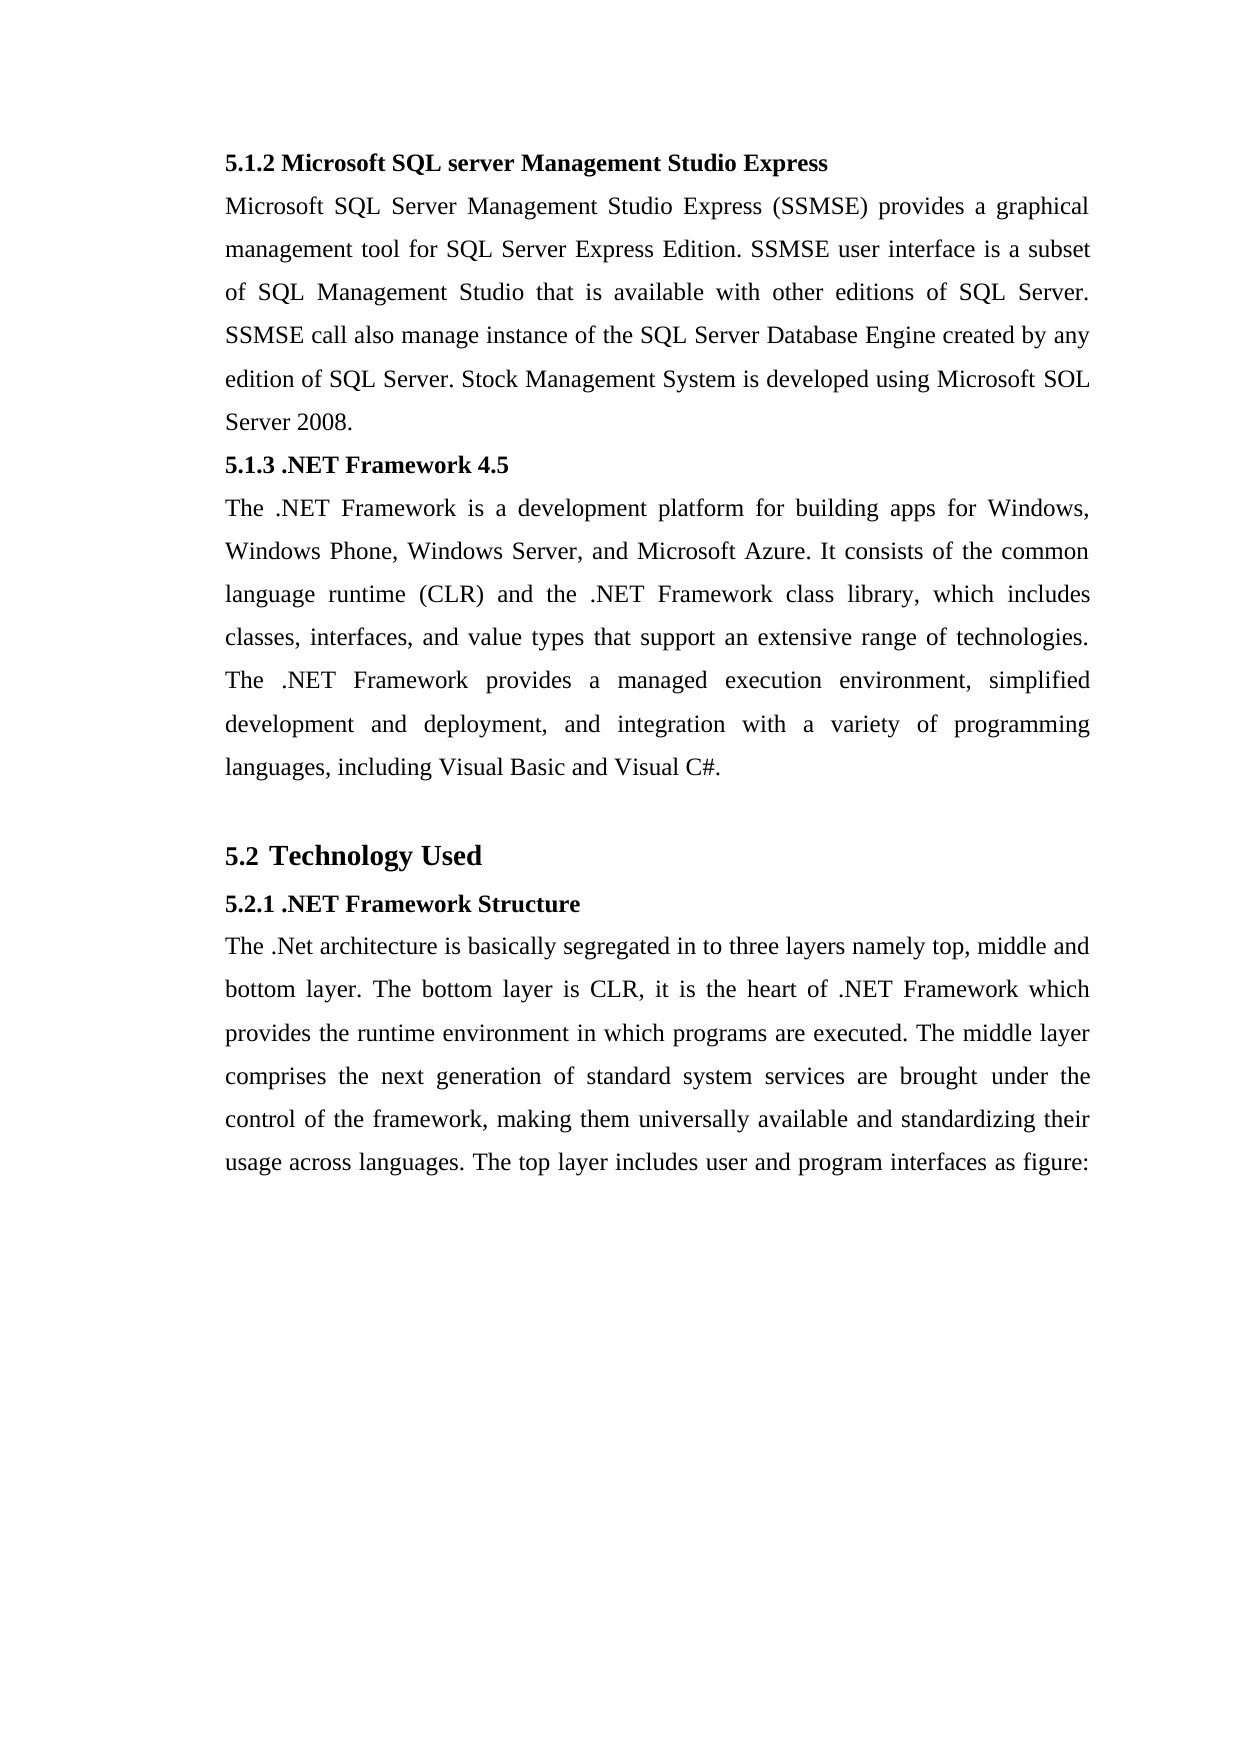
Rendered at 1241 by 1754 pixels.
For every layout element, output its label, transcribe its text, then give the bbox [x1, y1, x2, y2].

subtitle .NET Framework Structure [225, 889, 1117, 918]
subtitle Microsoft SQL server Management Studio Express [225, 148, 1117, 177]
text The .Net architecture is basically segregated in to three layers namely top, middle and bottom layer. The bottom layer is CLR, it is the heart of .NET Framework which provides the runtime environment in which programs are executed. The middle layer comprises the next generation of standard system services are brought under the control of the framework, making them universally available and standardizing their usage across languages. The top layer includes user and program interfaces as figure: [225, 931, 1091, 1176]
subtitle .NET Framework 4.5 [225, 450, 1117, 479]
subtitle Technology Used [225, 838, 1117, 872]
text Microsoft SQL Server Management Studio Express (SSMSE) provides a graphical management tool for SQL Server Express Edition. SSMSE user interface is a subset of SQL Management Studio that is available with other editions of SQL Server. SSMSE call also manage instance of the SQL Server Database Engine created by any edition of SQL Server. Stock Management System is developed using Microsoft SOL Server 2008. [225, 191, 1091, 436]
text The .NET Framework is a development platform for building apps for Windows, Windows Phone, Windows Server, and Microsoft Azure. It consists of the common language runtime (CLR) and the .NET Framework class library, which includes classes, interfaces, and value types that support an extensive range of technologies. The .NET Framework provides a managed execution environment, simplified development and deployment, and integration with a variety of programming languages, including Visual Basic and Visual C#. [225, 493, 1091, 781]
